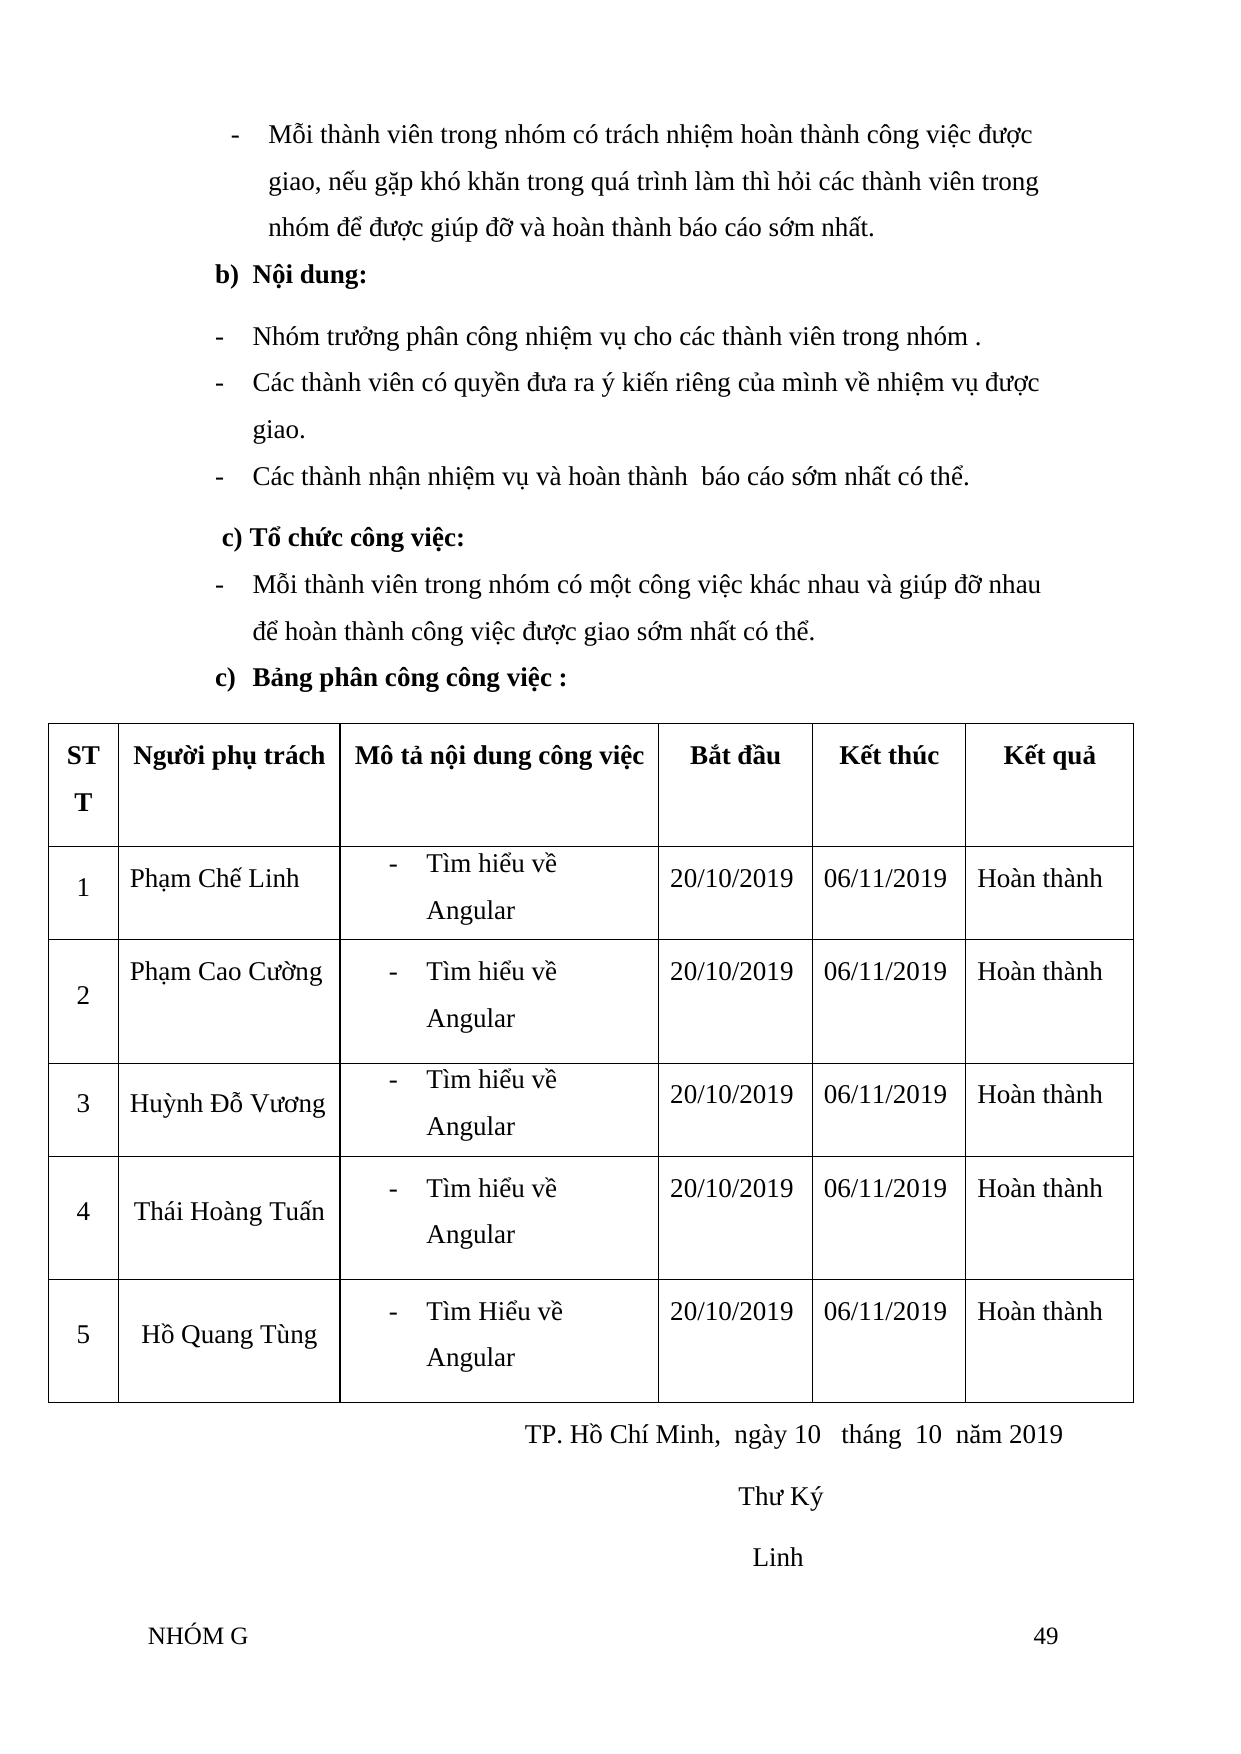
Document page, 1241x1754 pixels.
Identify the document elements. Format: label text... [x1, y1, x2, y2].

table_header Người phụ trách [119, 724, 339, 846]
table_cell 5 [49, 1280, 118, 1402]
table_cell 06/11/2019 [813, 940, 965, 1062]
table_cell Hoàn thành [966, 1280, 1133, 1402]
table_header STT [49, 724, 118, 846]
list Mỗi thành viên trong nhóm có trách nhiệm hoàn thành công việc được giao, nếu gặp khó khăn trong quá trình làm thì hỏi các thành viên trong nhóm để được giúp đỡ và hoàn thành báo cáo sớm nhất. [231, 118, 1063, 243]
table_cell 20/10/2019 [659, 847, 812, 939]
table_cell Hoàn thành [966, 847, 1133, 939]
table_cell Hoàn thành [966, 1064, 1133, 1156]
list Mỗi thành viên trong nhóm có một công việc khác nhau và giúp đỡ nhau để hoàn thành công việc được giao sớm nhất có thể. [215, 568, 1063, 646]
table_cell 06/11/2019 [813, 1064, 965, 1156]
text Linh [177, 1541, 1063, 1572]
list c) Tổ chức công việc: [222, 521, 1063, 553]
text TP. Hồ Chí Minh, ngày 10 tháng 10 năm 2019 [118, 1418, 1063, 1449]
table_cell 06/11/2019 [813, 1280, 965, 1402]
table_cell 06/11/2019 [813, 847, 965, 939]
table_header Mô tả nội dung công việc [341, 724, 658, 846]
table_cell 4 [49, 1157, 118, 1279]
table_cell Tìm hiểu về Angular [341, 940, 658, 1062]
list Bảng phân công công việc : [215, 661, 1063, 693]
table_cell 20/10/2019 [659, 1280, 812, 1402]
table_cell Hoàn thành [966, 940, 1133, 1062]
table_cell Phạm Cao Cường [119, 940, 339, 1062]
table_header Bắt đầu [659, 724, 812, 846]
table_cell 1 [49, 847, 118, 939]
table_cell Tìm hiểu về Angular [341, 1157, 658, 1279]
text Thư Ký [177, 1479, 1063, 1511]
table_header Kết thúc [813, 724, 965, 846]
list Nội dung: [215, 258, 1063, 289]
table_cell Tìm hiểu về Angular [341, 1064, 658, 1156]
table_cell 20/10/2019 [659, 940, 812, 1062]
list Các thành nhận nhiệm vụ và hoàn thành báo cáo sớm nhất có thể. [215, 460, 1063, 491]
table_header Kết quả [966, 724, 1133, 846]
table_cell Tìm hiểu về Angular [341, 847, 658, 939]
table_cell Tìm Hiểu về Angular [341, 1280, 658, 1402]
table_cell Hoàn thành [966, 1157, 1133, 1279]
table_cell Hồ Quang Tùng [119, 1280, 339, 1402]
table_cell 2 [49, 940, 118, 1062]
table_cell 20/10/2019 [659, 1064, 812, 1156]
table_cell Phạm Chế Linh [119, 847, 339, 939]
table_cell Thái Hoàng Tuấn [119, 1157, 339, 1279]
table_cell 06/11/2019 [813, 1157, 965, 1279]
list Nhóm trưởng phân công nhiệm vụ cho các thành viên trong nhóm . [215, 320, 1063, 351]
table_cell 3 [49, 1064, 118, 1156]
table_cell 20/10/2019 [659, 1157, 812, 1279]
list Các thành viên có quyền đưa ra ý kiến riêng của mình về nhiệm vụ được giao. [215, 366, 1063, 444]
table_cell Huỳnh Đỗ Vương [119, 1064, 339, 1156]
